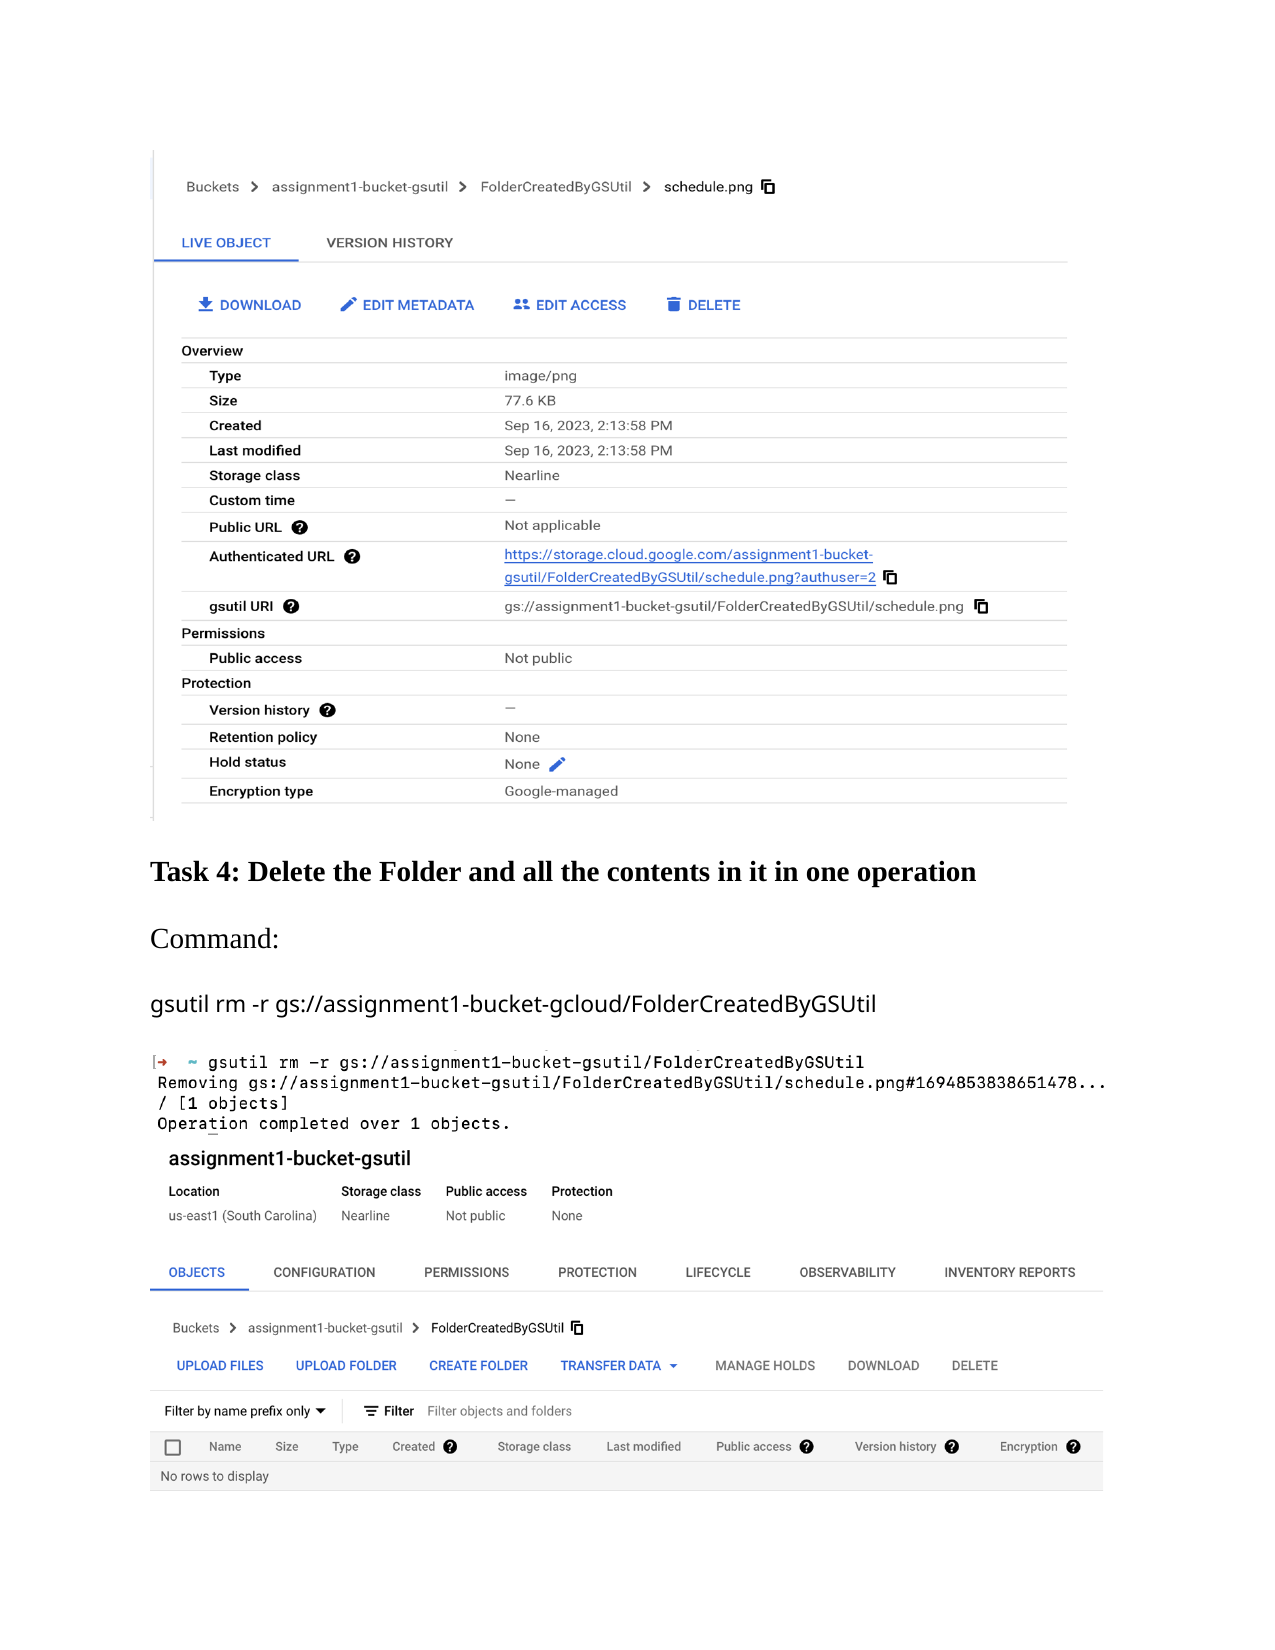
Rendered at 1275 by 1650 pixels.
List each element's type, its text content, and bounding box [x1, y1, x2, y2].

picture [150, 1050, 1125, 1500]
text Command: [150, 921, 1125, 954]
text Task 4: Delete the Folder and all the contents in it in one operation [150, 854, 1125, 887]
picture [150, 150, 1068, 821]
text gsutil rm -r gs://assignment1-bucket-gcloud/FolderCreatedByGSUtil [150, 988, 1125, 1019]
